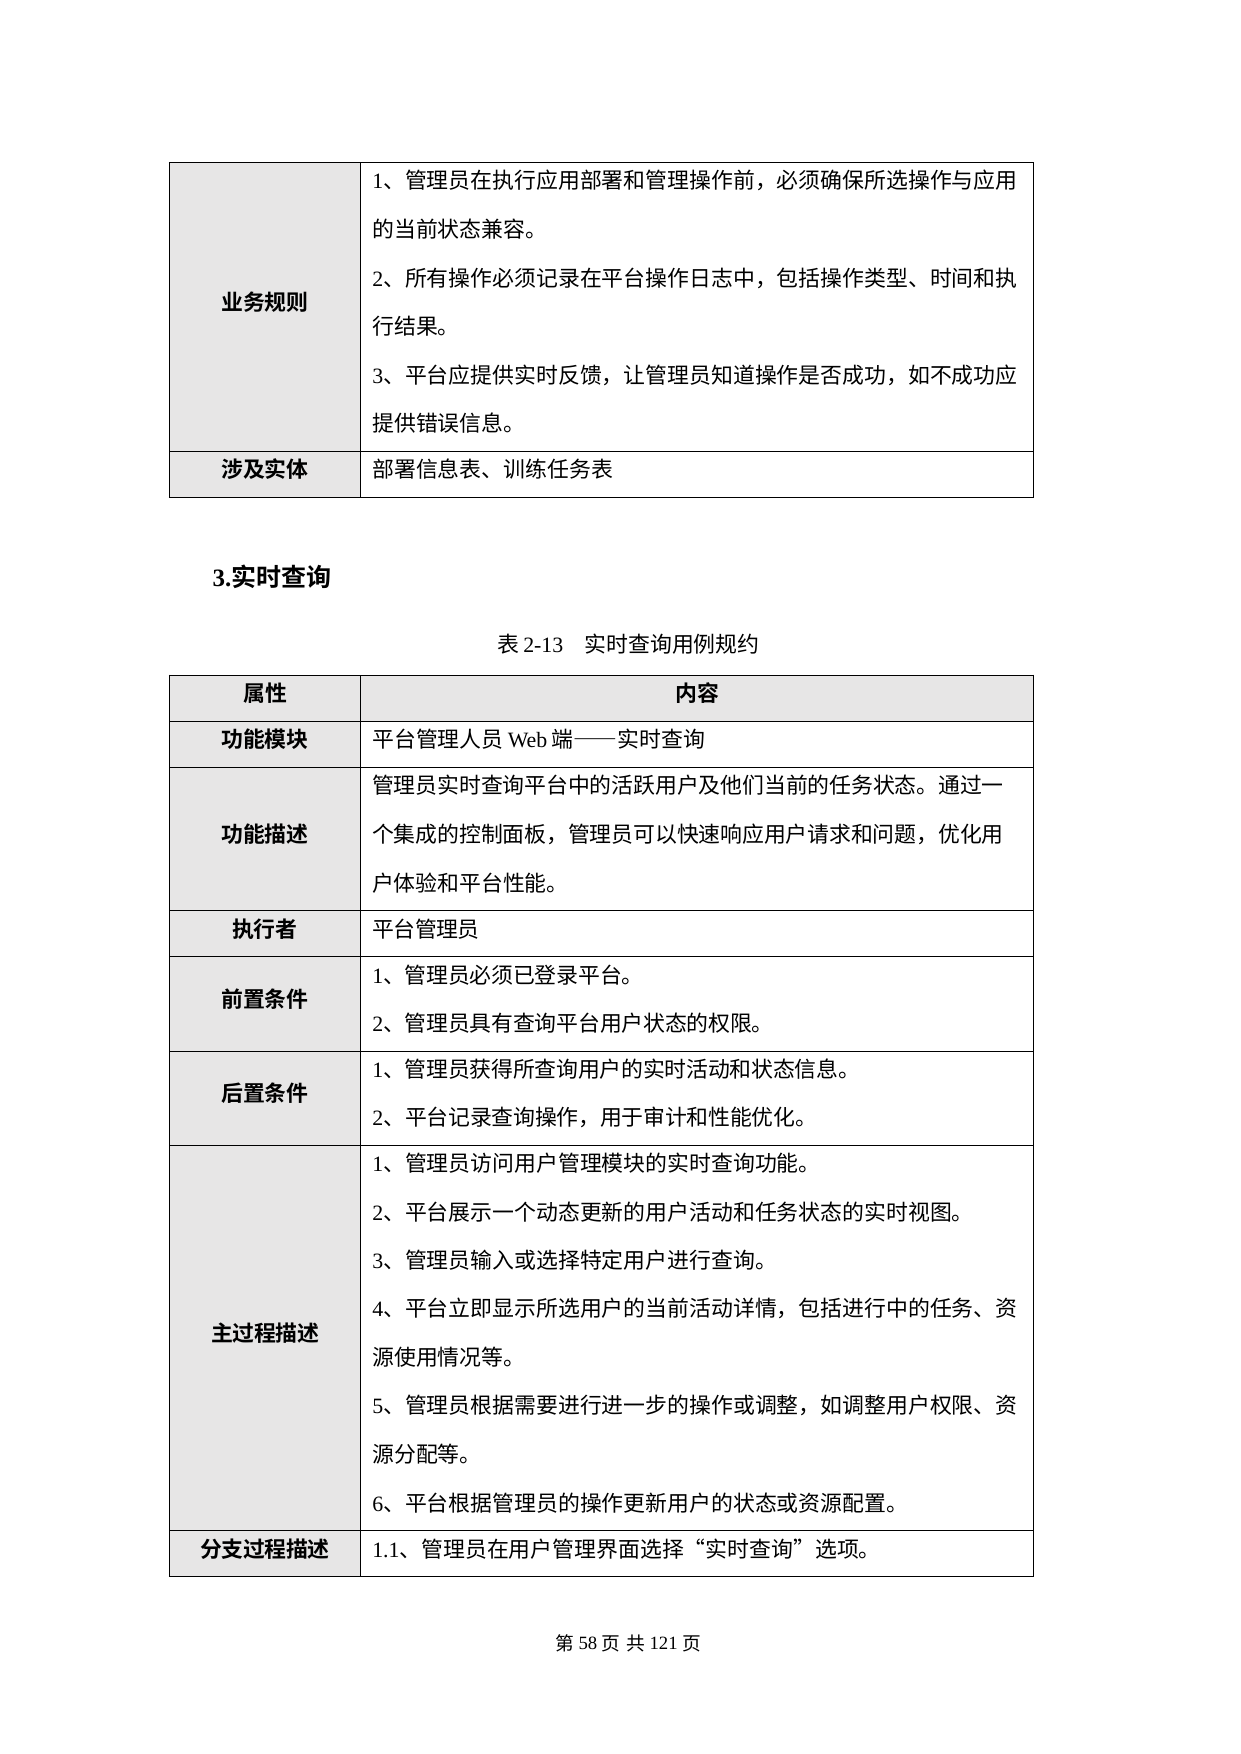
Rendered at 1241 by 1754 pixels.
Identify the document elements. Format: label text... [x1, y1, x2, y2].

table_cell 业务规则 [170, 163, 360, 451]
table_cell 部署信息表、训练任务表 [361, 452, 1033, 497]
table_cell 1、管理员在执行应用部署和管理操作前，必须确保所选操作与应用的当前状态兼容。 2、所有操作必须记录在平台操作日志中，包括操作类型、时间和执行结果。 3、平台应提供实时反馈，让管理员知道操作是否成功，如不成功应提供错误信息。 [361, 163, 1033, 451]
table_cell 平台管理员 [361, 911, 1033, 956]
table_cell 功能描述 [170, 768, 360, 910]
table_cell 功能模块 [170, 722, 360, 767]
table_cell 1、管理员必须已登录平台。 2、管理员具有查询平台用户状态的权限。 [361, 957, 1033, 1051]
text 表2-13 实时查询用例规约 [169, 626, 1087, 659]
table_cell 主过程描述 [170, 1146, 360, 1530]
text 3.实时查询 [169, 543, 1087, 608]
table_cell 1、管理员获得所查询用户的实时活动和状态信息。 2、平台记录查询操作，用于审计和性能优化。 [361, 1052, 1033, 1145]
table_cell 后置条件 [170, 1052, 360, 1145]
table_cell 前置条件 [170, 957, 360, 1051]
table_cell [361, 1531, 1033, 1576]
table_cell 涉及实体 [170, 452, 360, 497]
table_cell 平台管理人员Web端——实时查询 [361, 722, 1033, 767]
table_cell 分支过程描述 [170, 1531, 360, 1576]
table_header 属性 [170, 676, 360, 721]
table_header 内容 [361, 676, 1033, 721]
table_cell 执行者 [170, 911, 360, 956]
table_cell 1、管理员访问用户管理模块的实时查询功能。 2、平台展示一个动态更新的用户活动和任务状态的实时视图。 3、管理员输入或选择特定用户进行查询。 4、平台立即显示所选用户的当前活动详情，包括进行中的任务、资源使用情况等。 5、管理员根据需要进行进一步的操作或调整，如调整用户权限、资源分配等。 6、平台根据管理员的操作更新用户的状态或资源配置。 [361, 1146, 1033, 1530]
table_cell 管理员实时查询平台中的活跃用户及他们当前的任务状态。通过一个集成的控制面板，管理员可以快速响应用户请求和问题，优化用户体验和平台性能。 [361, 768, 1033, 910]
